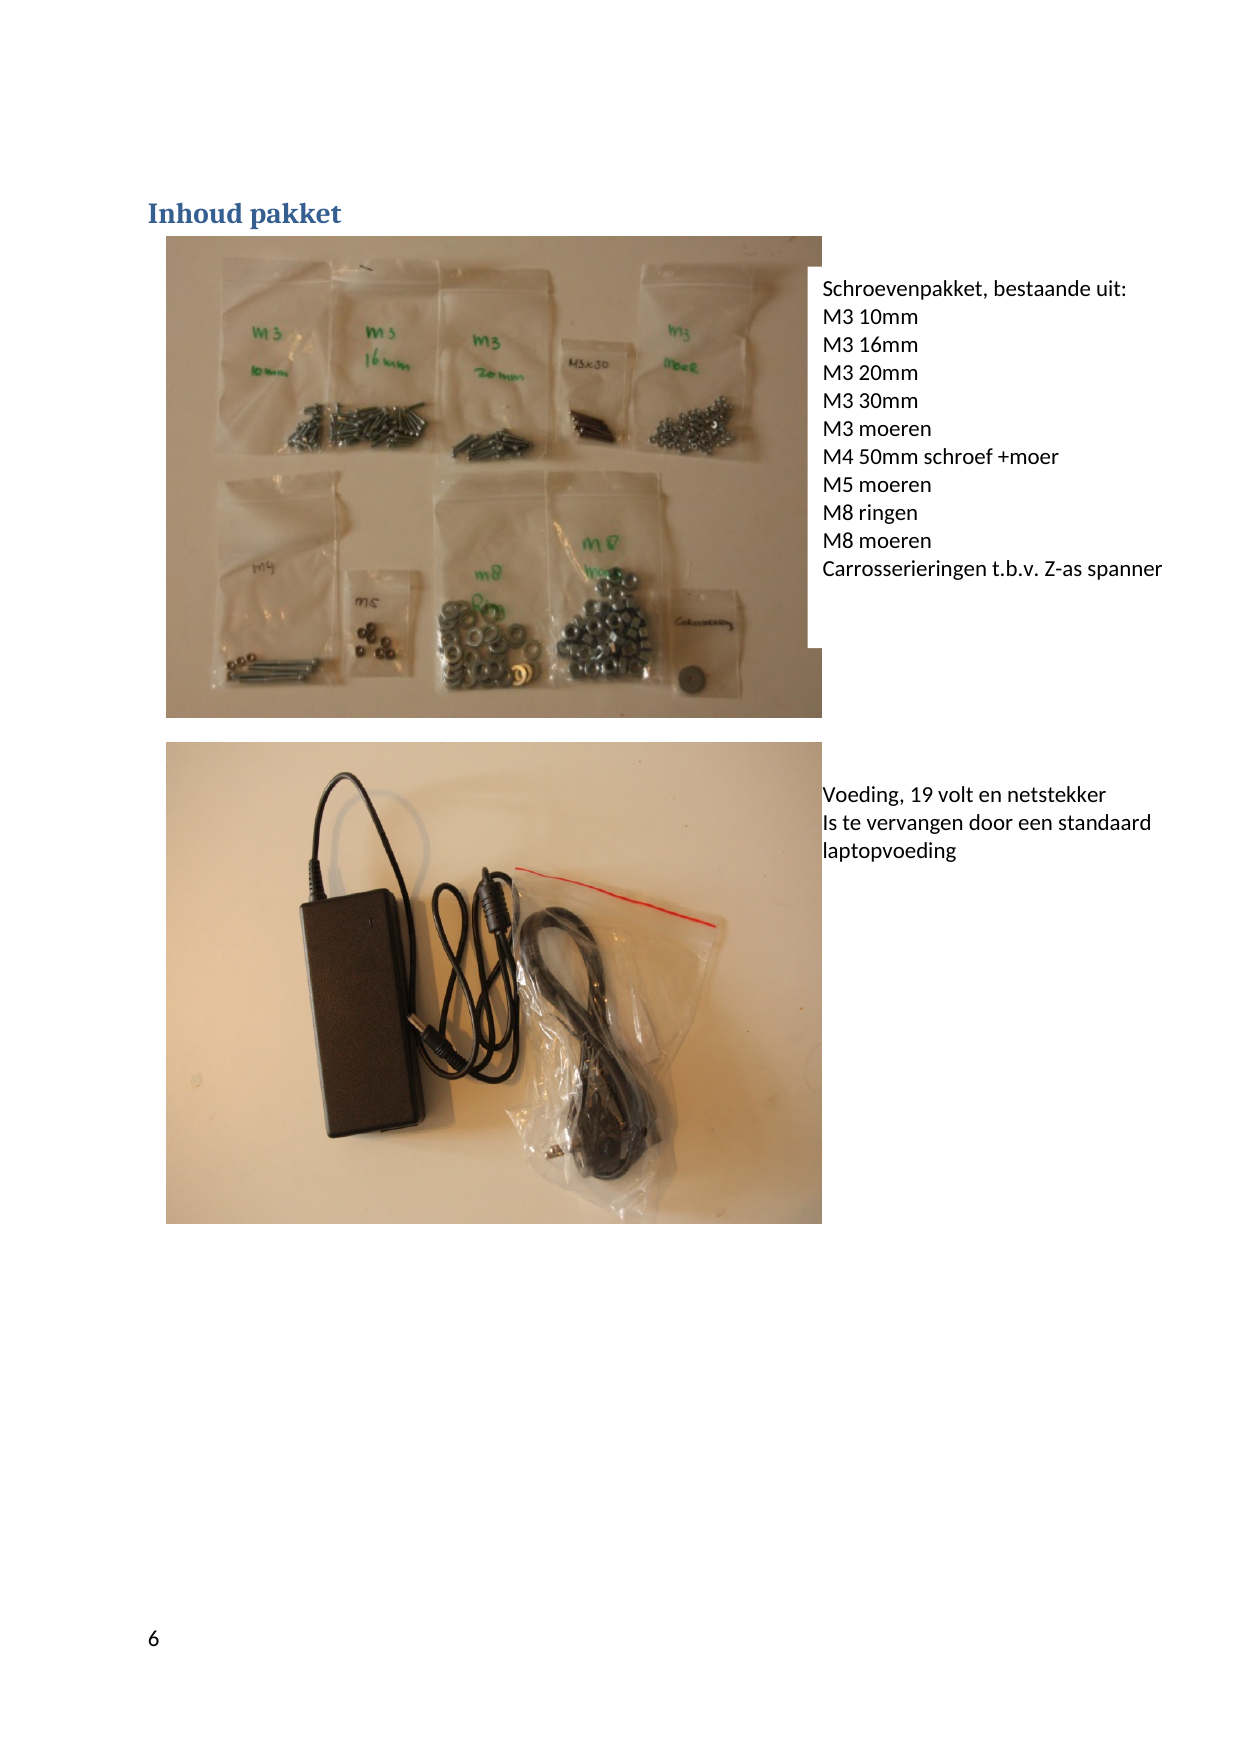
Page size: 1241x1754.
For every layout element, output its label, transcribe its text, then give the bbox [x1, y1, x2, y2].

picture [166, 742, 822, 1224]
subtitle Inhoud pakket [148, 198, 1093, 231]
picture [166, 236, 822, 718]
